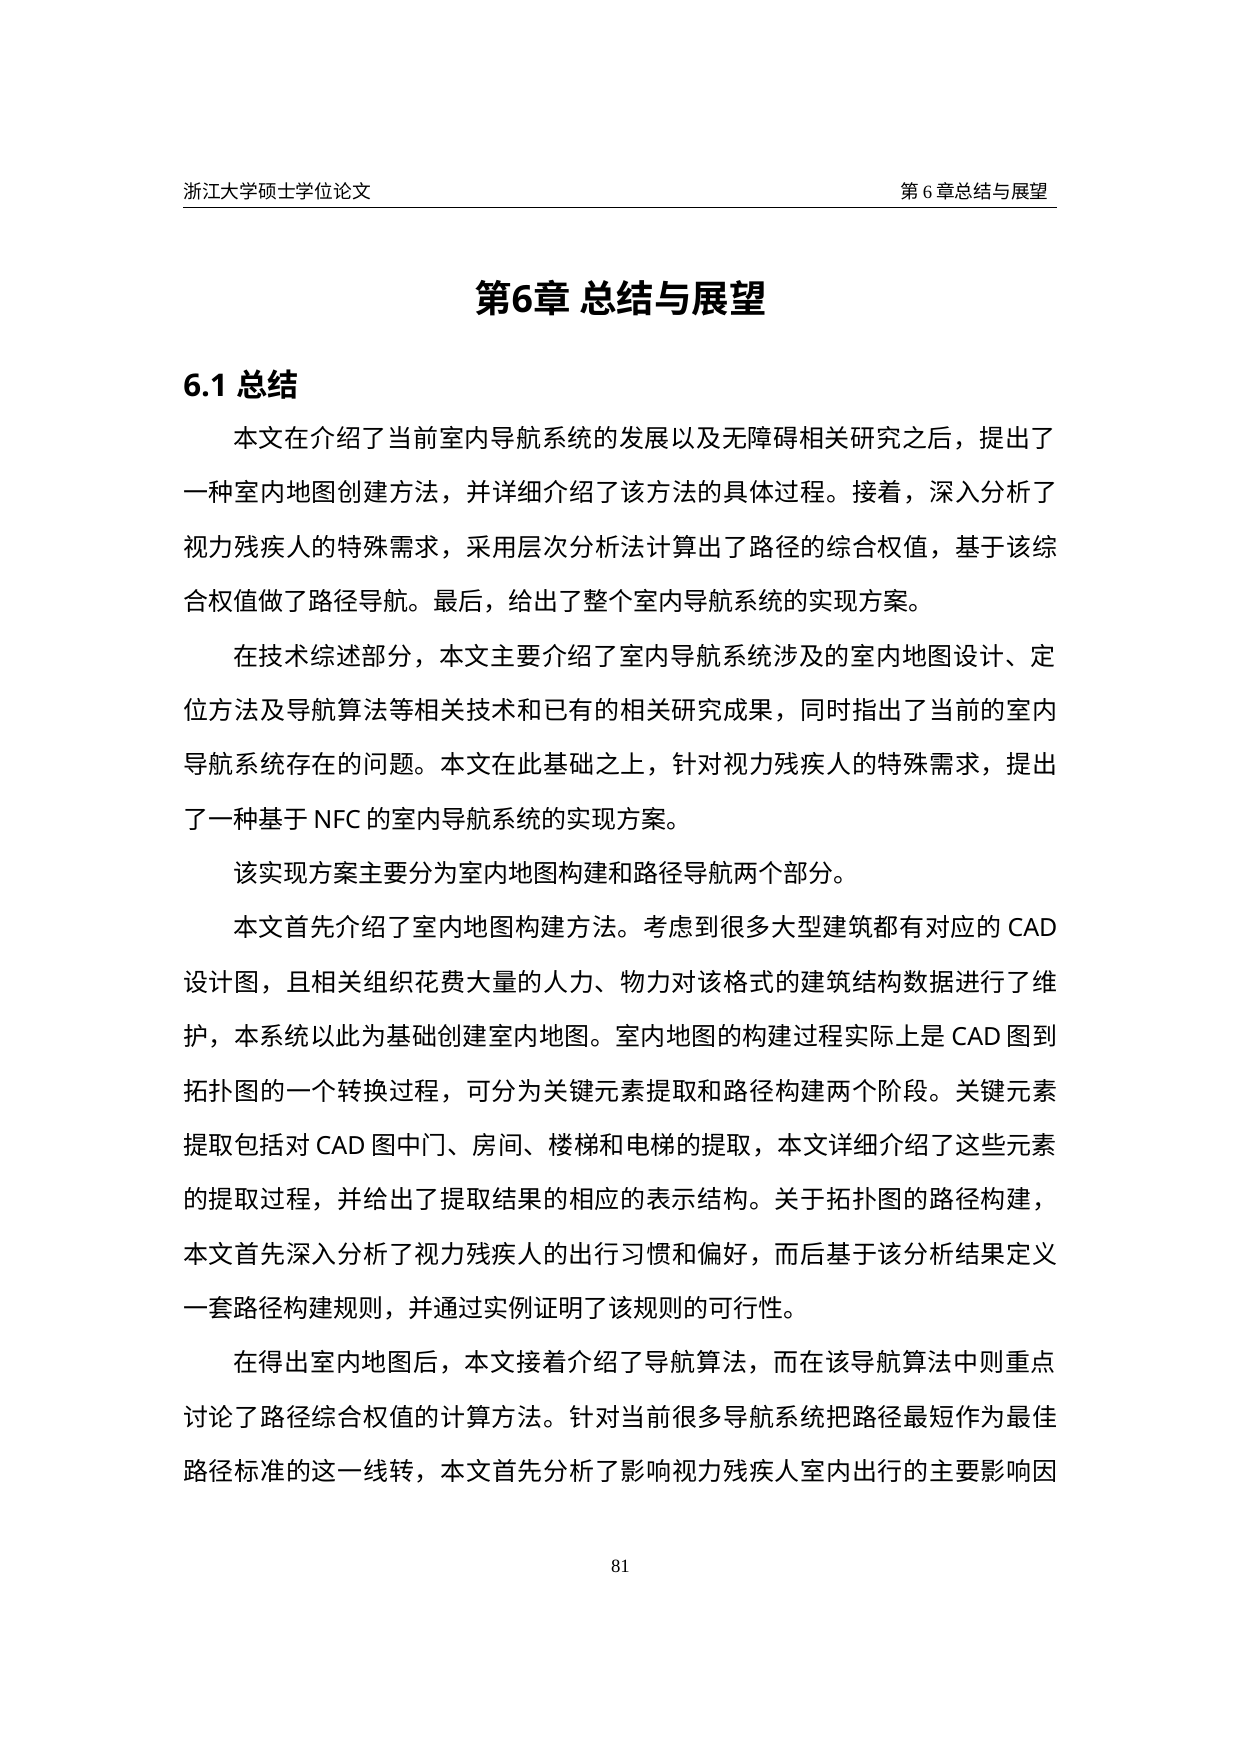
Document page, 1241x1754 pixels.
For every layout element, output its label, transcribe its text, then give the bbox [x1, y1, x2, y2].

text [183, 1343, 1057, 1488]
text 本文在介绍了当前室内导航系统的发展以及无障碍相关研究之后，提出了一种室内地图创建方法，并详细介绍了该方法的具体过程。接着，深入分析了视力残疾人的特殊需求，采用层次分析法计算出了路径的综合权值，基于该综合权值做了路径导航。最后，给出了整个室内导航系统的实现方案。 [183, 418, 1057, 618]
text 本文首先介绍了室内地图构建方法。考虑到很多大型建筑都有对应的CAD设计图，且相关组织花费大量的人力、物力对该格式的建筑结构数据进行了维护，本系统以此为基础创建室内地图。室内地图的构建过程实际上是CAD图到拓扑图的一个转换过程，可分为关键元素提取和路径构建两个阶段。关键元素提取包括对CAD图中门、房间、楼梯和电梯的提取，本文详细介绍了这些元素的提取过程，并给出了提取结果的相应的表示结构。关于拓扑图的路径构建，本文首先深入分析了视力残疾人的出行习惯和偏好，而后基于该分析结果定义一套路径构建规则，并通过实例证明了该规则的可行性。 [183, 908, 1057, 1325]
text 在技术综述部分，本文主要介绍了室内导航系统涉及的室内地图设计、定位方法及导航算法等相关技术和已有的相关研究成果，同时指出了当前的室内导航系统存在的问题。本文在此基础之上，针对视力残疾人的特殊需求，提出了一种基于NFC的室内导航系统的实现方案。 [183, 636, 1057, 835]
subtitle 总结 [183, 361, 1057, 406]
subtitle 总结与展望 [183, 268, 1057, 323]
text 该实现方案主要分为室内地图构建和路径导航两个部分。 [183, 853, 1057, 890]
